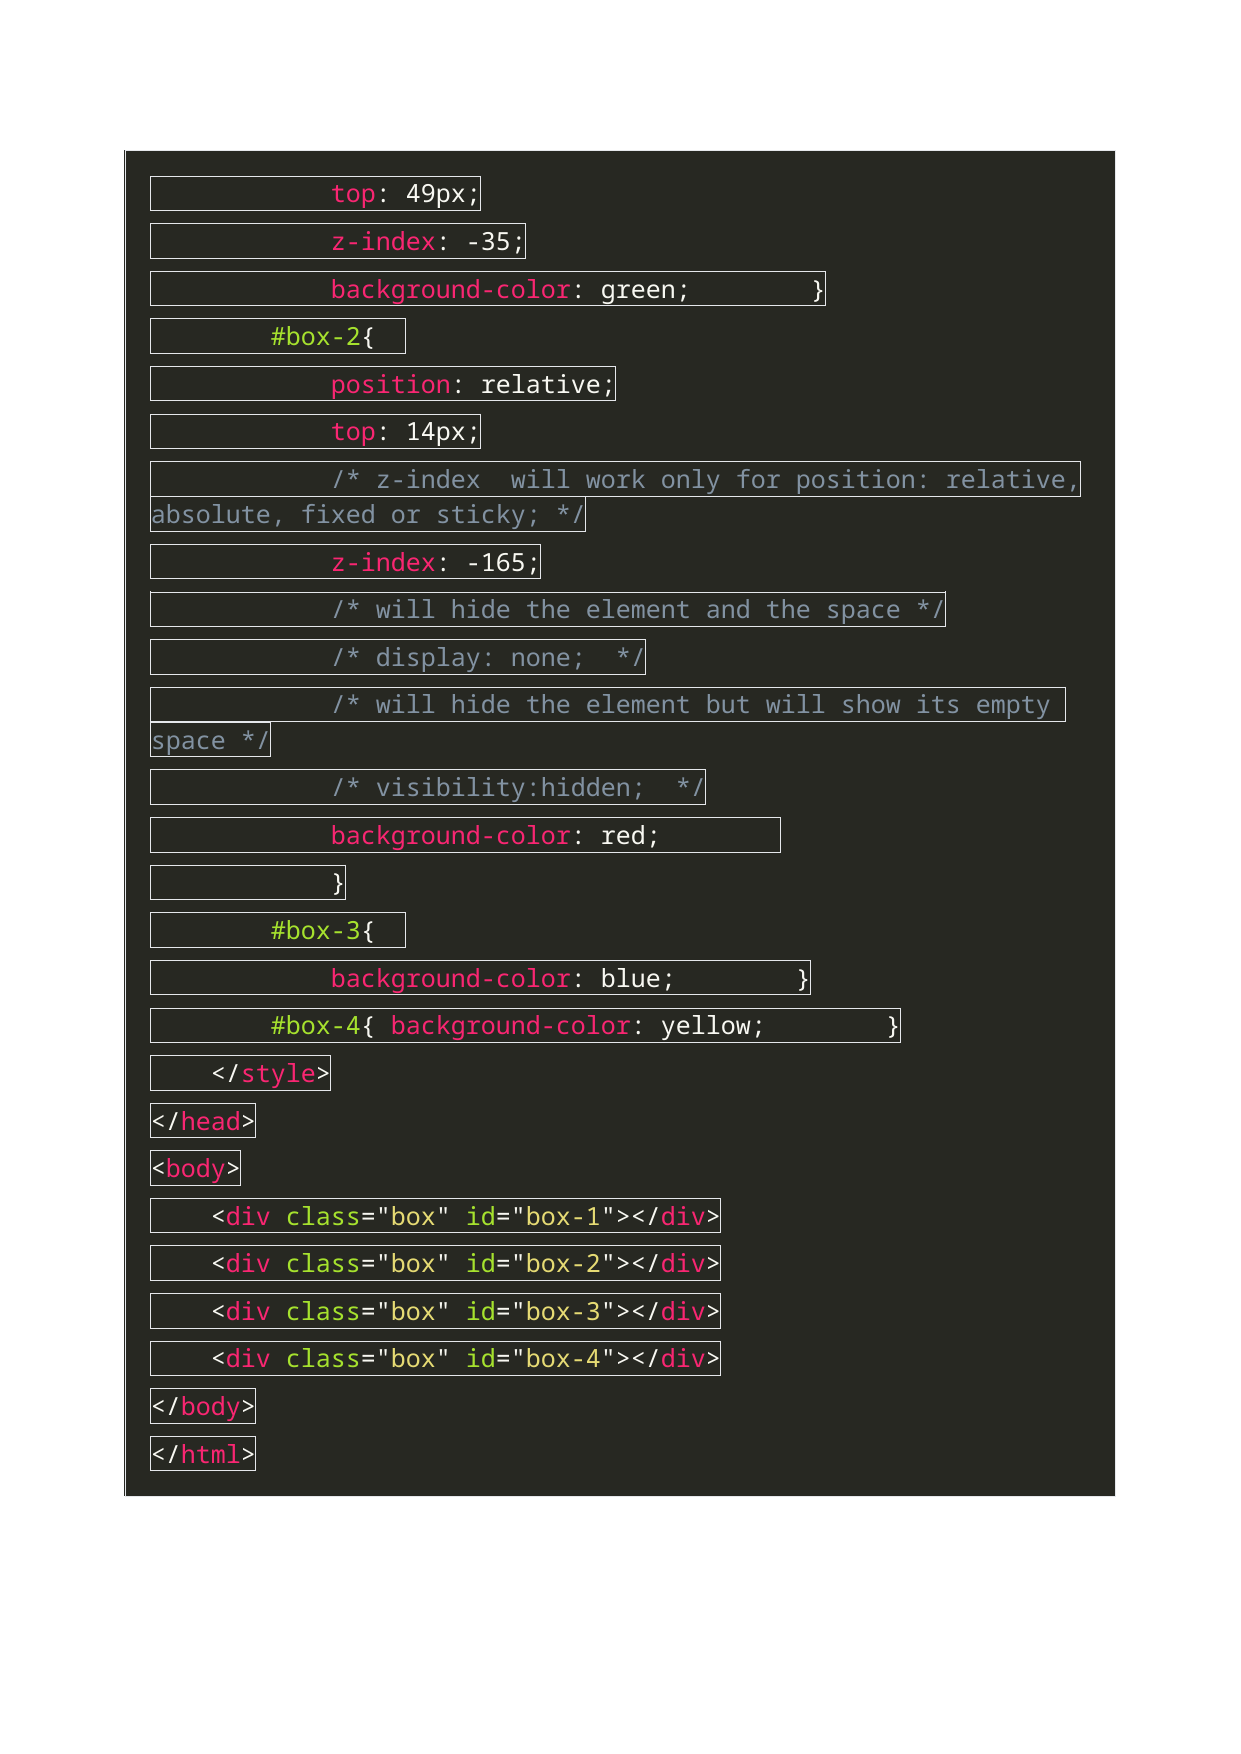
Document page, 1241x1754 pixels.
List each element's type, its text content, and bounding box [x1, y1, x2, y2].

text z-index: -35; [126, 198, 1115, 245]
text <div class="box" id="box-1"></div> [126, 1172, 1115, 1220]
text /* display: none; */ [126, 613, 1115, 661]
text #box-3{ [126, 887, 1115, 934]
text /* visibility:hidden; */ [126, 744, 1115, 791]
text #box-4{ background-color: yellow; } [126, 982, 1115, 1029]
text #box-2{ [126, 293, 1115, 340]
text </html> [126, 1410, 1115, 1496]
text </body> [126, 1363, 1115, 1410]
text top: 49px; [126, 151, 1115, 198]
text } [126, 839, 1115, 887]
text <div class="box" id="box-3"></div> [126, 1267, 1115, 1315]
text </style> [126, 1029, 1115, 1077]
text background-color: red; [126, 791, 1115, 839]
text </head> [126, 1077, 1115, 1125]
text /* will hide the element and the space */ [126, 566, 1115, 613]
text position: relative; [126, 340, 1115, 388]
text top: 14px; [126, 388, 1115, 436]
text /* z-index will work only for position: relative, absolute, fixed or sticky; */ [126, 436, 1115, 518]
text <div class="box" id="box-4"></div> [126, 1315, 1115, 1363]
text background-color: green; } [126, 245, 1115, 293]
text /* will hide the element but will show its empty space */ [126, 661, 1115, 744]
text z-index: -165; [126, 518, 1115, 566]
text <div class="box" id="box-2"></div> [126, 1220, 1115, 1267]
text background-color: blue; } [126, 934, 1115, 982]
text <body> [126, 1125, 1115, 1172]
